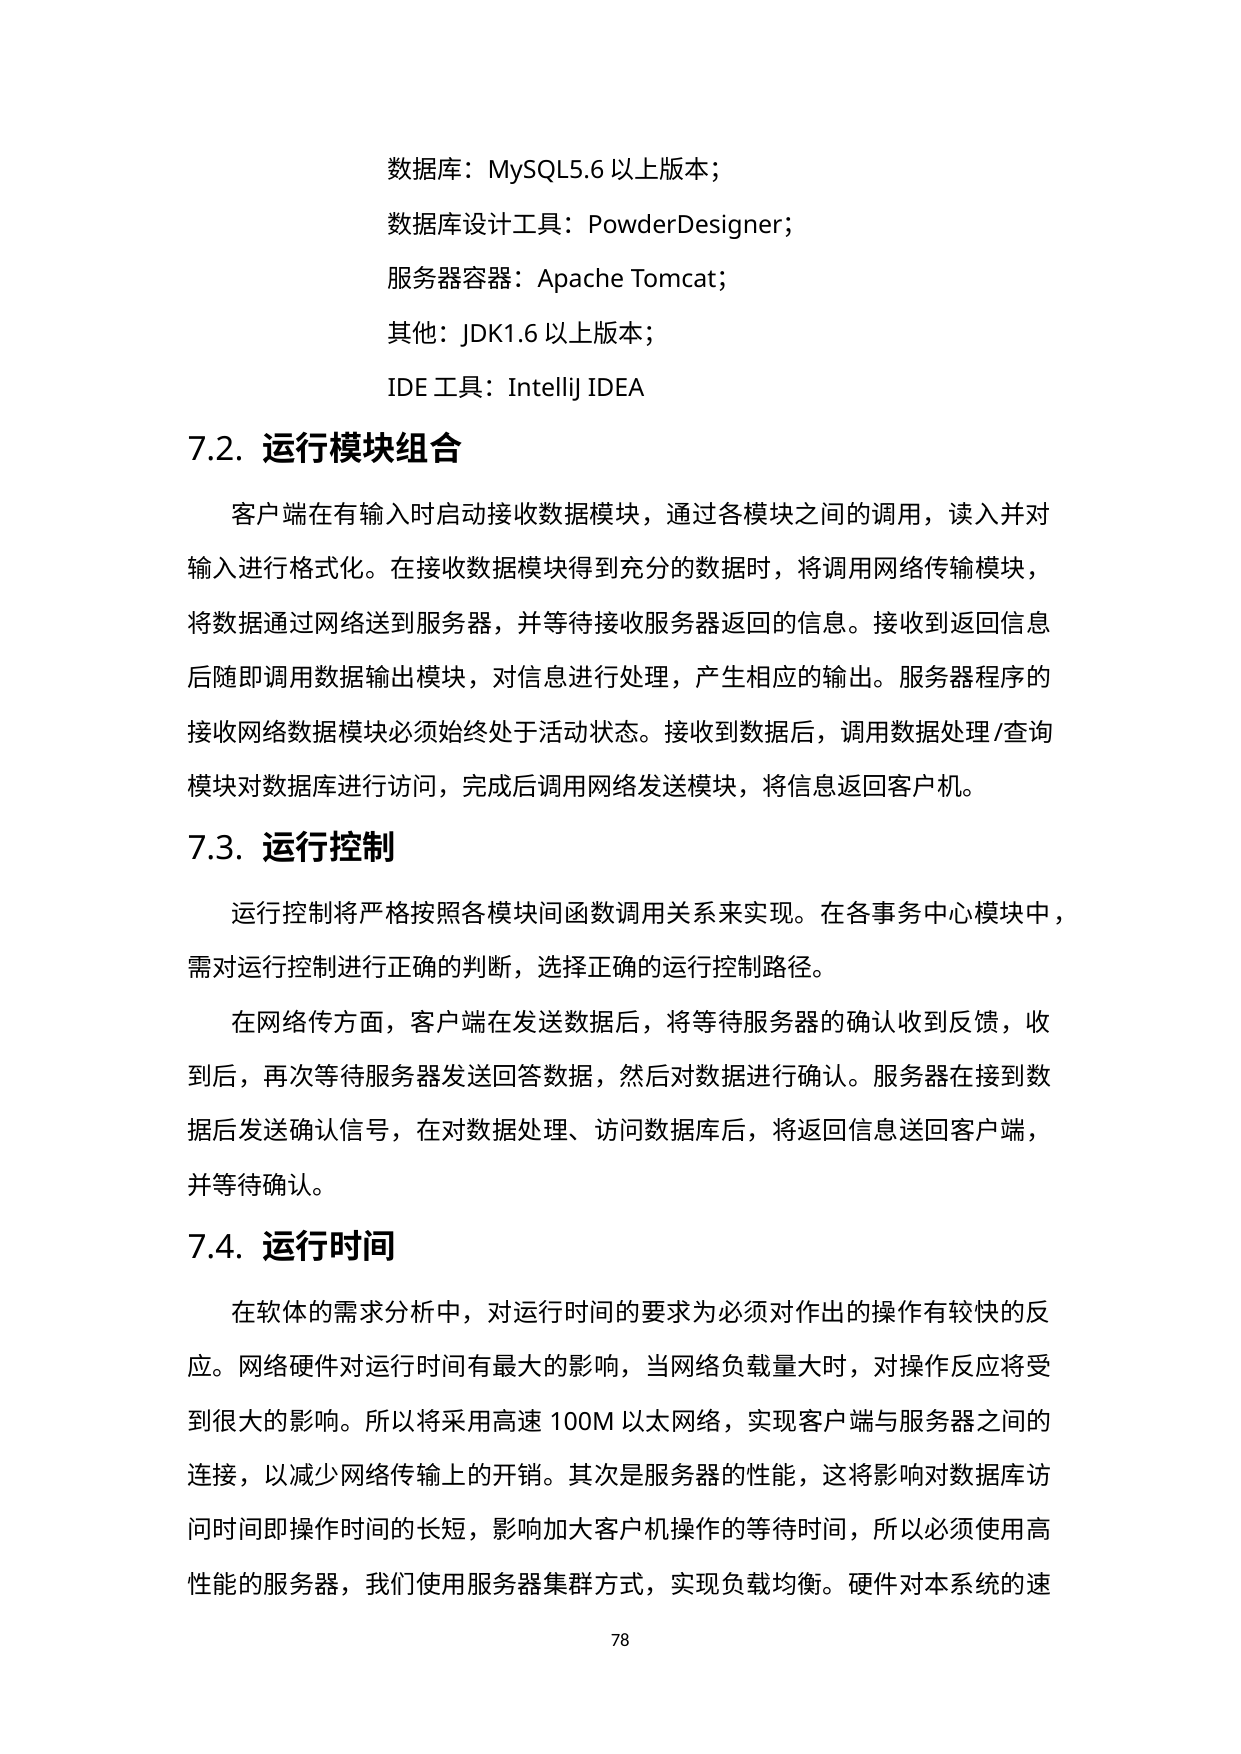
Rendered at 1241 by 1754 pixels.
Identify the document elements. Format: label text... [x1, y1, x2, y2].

subtitle 运行控制 [187, 821, 1053, 869]
text 数据库：MySQL5.6以上版本； [362, 150, 1053, 186]
text 数据库设计工具：PowderDesigner； [362, 204, 1053, 241]
text 运行控制将严格按照各模块间函数调用关系来实现。在各事务中心模块中，需对运行控制进行正确的判断，选择正确的运行控制路径。 [187, 893, 1053, 984]
text 其他：JDK1.6以上版本； [343, 313, 1053, 349]
text 在网络传方面，客户端在发送数据后，将等待服务器的确认收到反馈，收到后，再次等待服务器发送回答数据，然后对数据进行确认。服务器在接到数据后发送确认信号，在对数据处理、访问数据库后，将返回信息送回客户端，并等待确认。 [187, 1002, 1053, 1201]
subtitle 运行模块组合 [187, 422, 1053, 470]
subtitle 运行时间 [187, 1219, 1053, 1268]
text 服务器容器：Apache Tomcat； [343, 259, 1053, 295]
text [187, 1292, 1053, 1600]
text 客户端在有输入时启动接收数据模块，通过各模块之间的调用，读入并对输入进行格式化。在接收数据模块得到充分的数据时，将调用网络传输模块，将数据通过网络送到服务器，并等待接收服务器返回的信息。接收到返回信息后随即调用数据输出模块，对信息进行处理，产生相应的输出。服务器程序的接收网络数据模块必须始终处于活动状态。接收到数据后，调用数据处理/查询模块对数据库进行访问，完成后调用网络发送模块，将信息返回客户机。 [187, 494, 1053, 803]
text IDE工具：IntelliJ IDEA [343, 367, 1053, 404]
